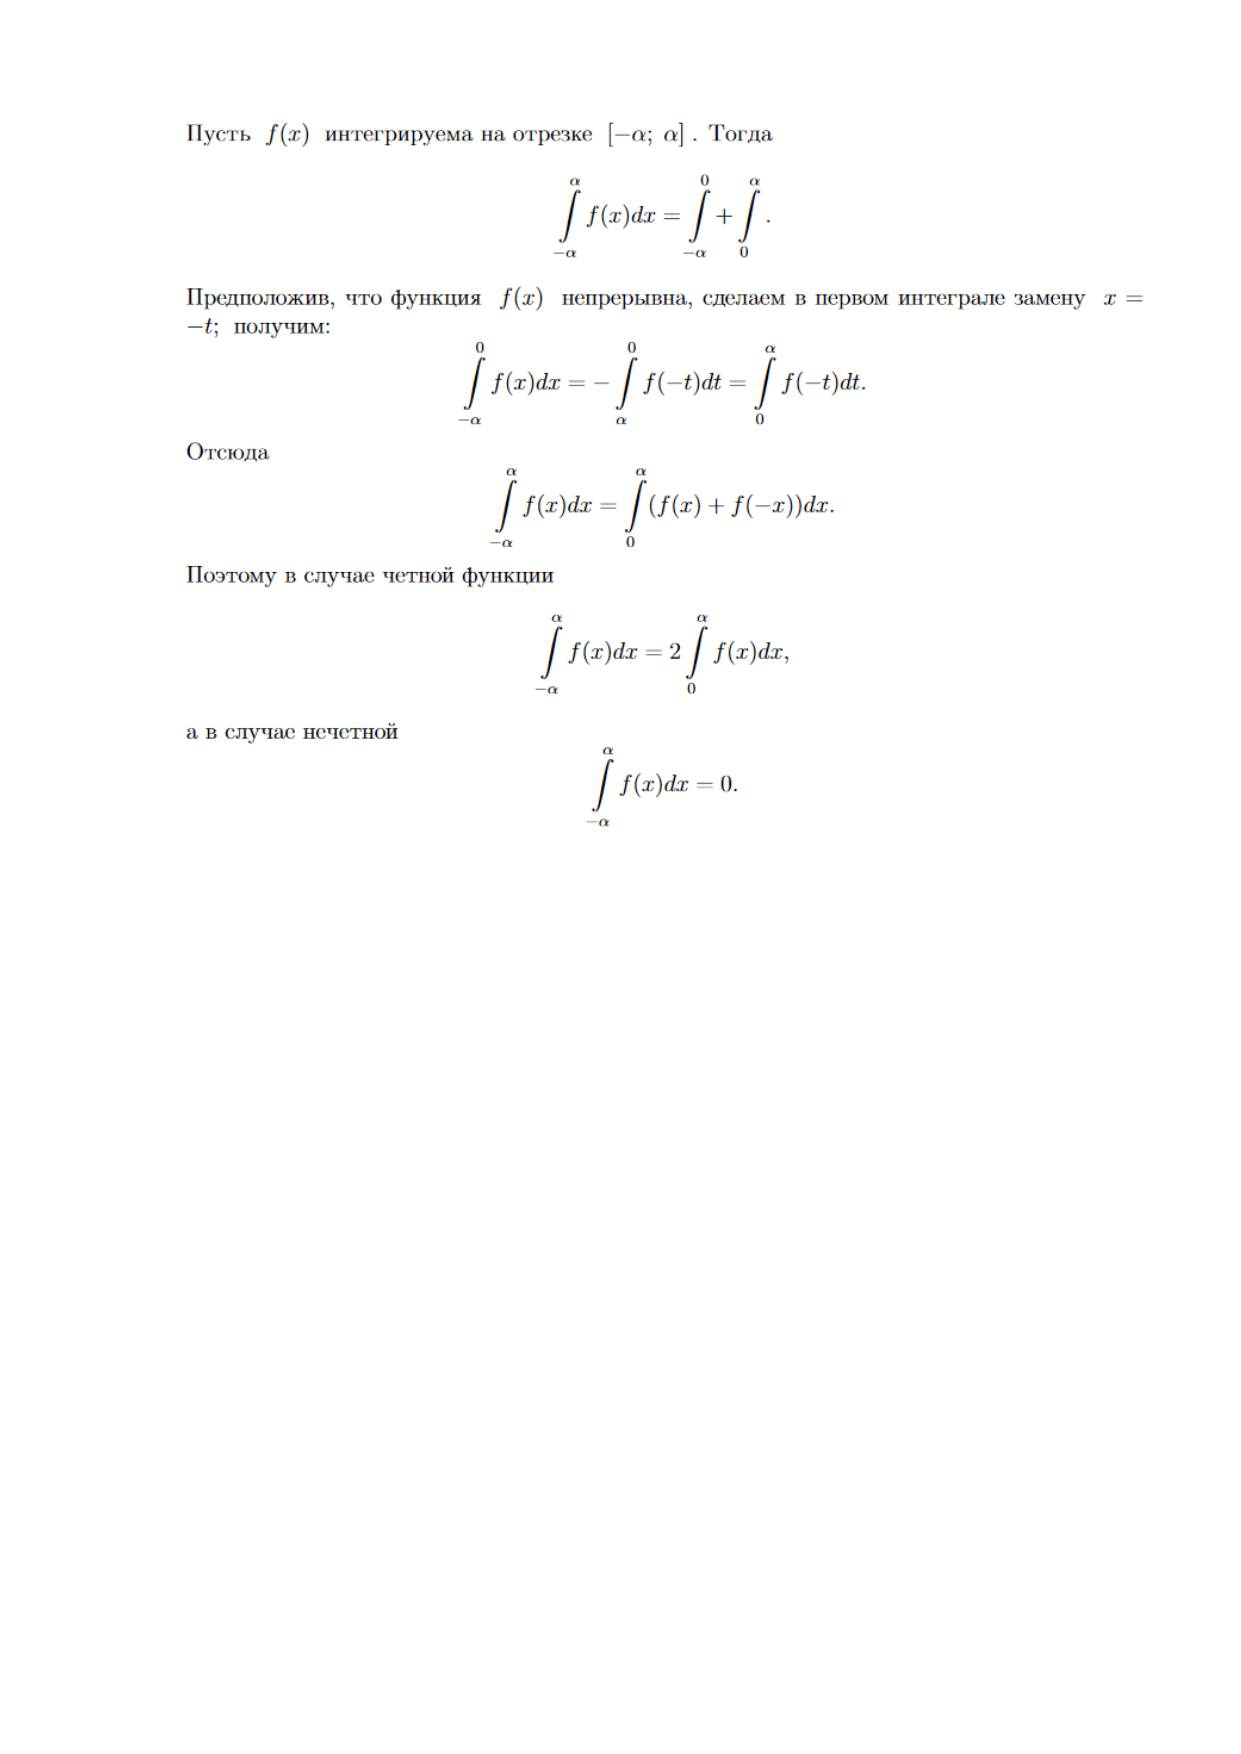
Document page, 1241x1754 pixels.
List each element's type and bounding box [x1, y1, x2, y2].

picture [177, 118, 1152, 833]
